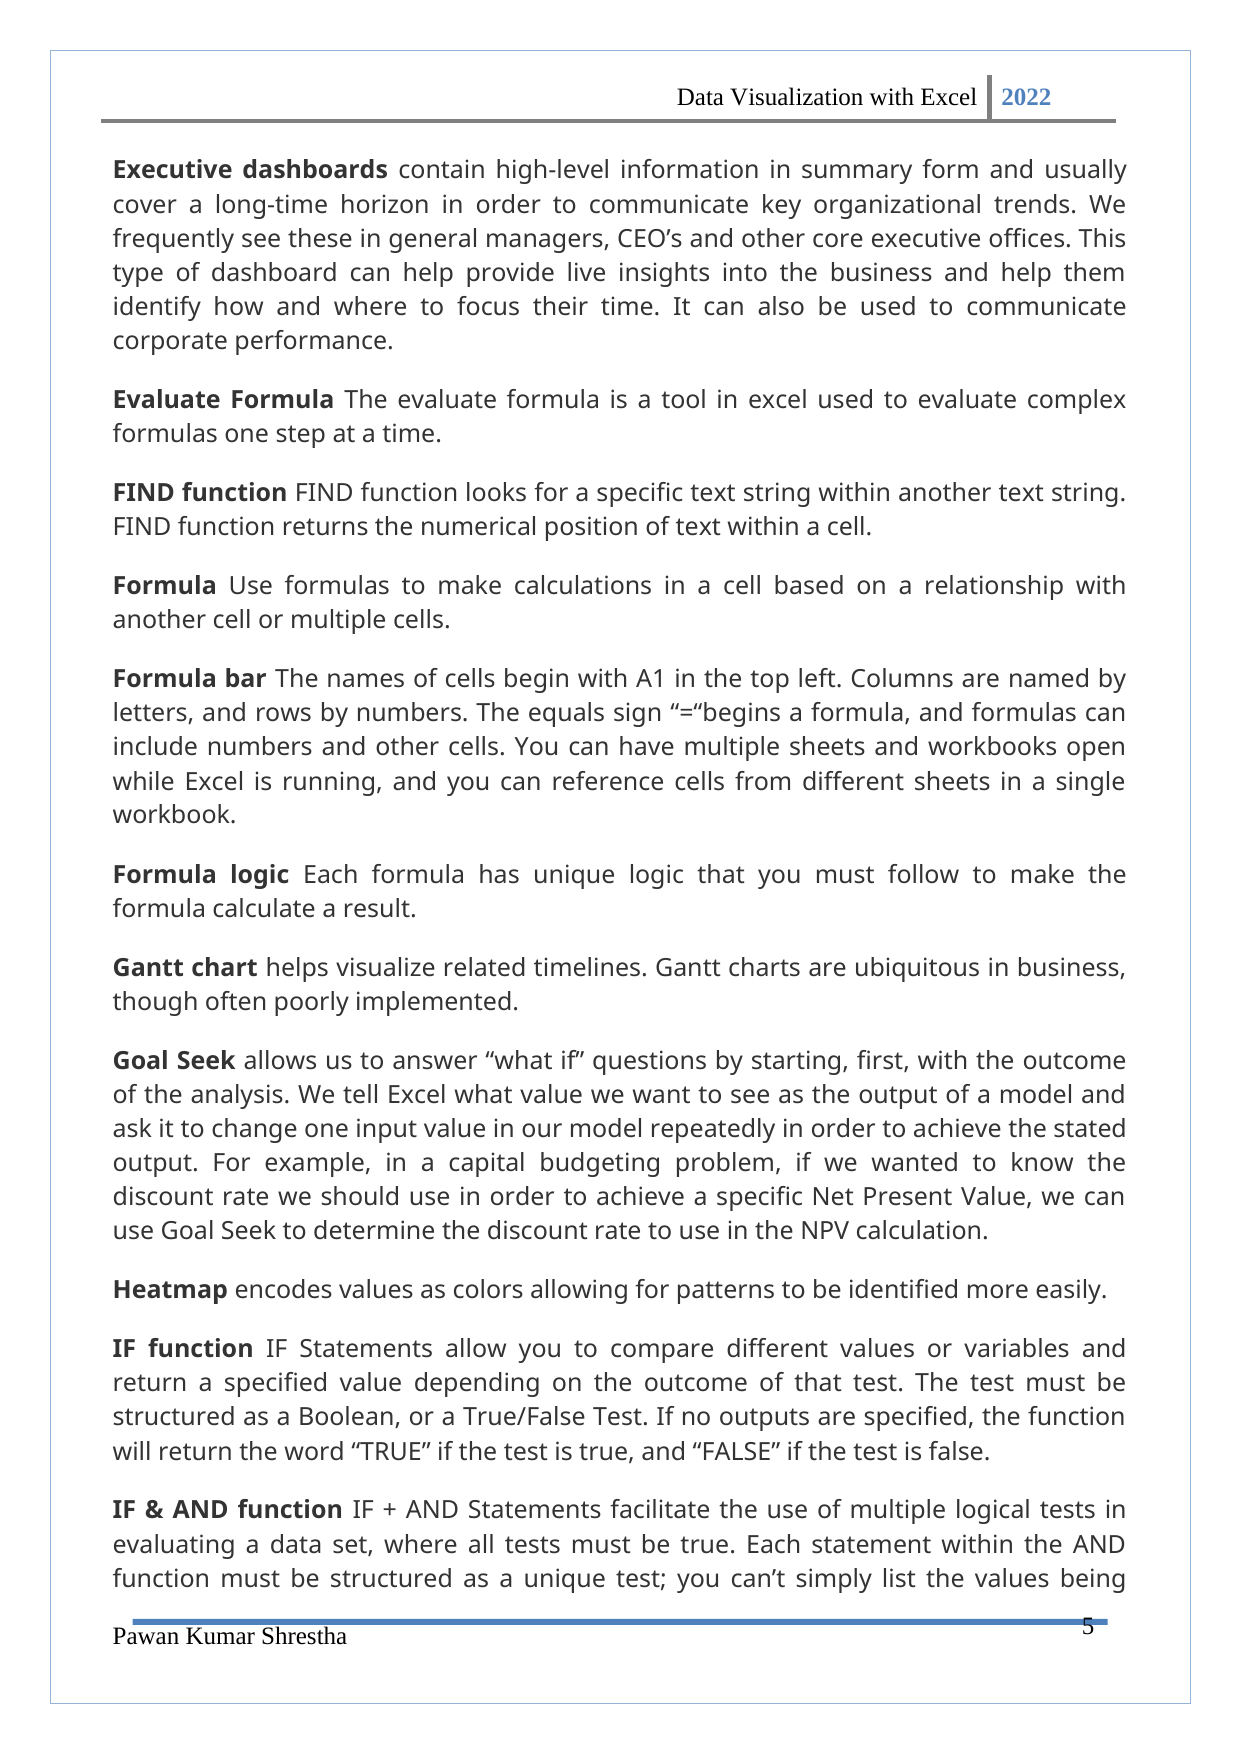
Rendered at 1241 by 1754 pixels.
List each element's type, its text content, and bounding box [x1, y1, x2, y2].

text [112, 1492, 1128, 1594]
text Formula bar The names of cells begin with A1 in the top left. Columns are named by letters, and rows by numbers. The equals sign “=“begins a formula, and formulas can include numbers and other cells. You can have multiple sheets and workbooks open while Excel is running, and you can reference cells from different sheets in a single workbook. [112, 661, 1128, 831]
text Formula Use formulas to make calculations in a cell based on a relationship with another cell or multiple cells. [112, 568, 1128, 636]
text Executive dashboards contain high-level information in summary form and usually cover a long-time horizon in order to communicate key organizational trends. We frequently see these in general managers, CEO’s and other core executive offices. This type of dashboard can help provide live insights into the business and help them identify how and where to focus their time. It can also be used to communicate corporate performance. [112, 152, 1128, 357]
text Goal Seek allows us to answer “what if” questions by starting, first, with the outcome of the analysis. We tell Excel what value we want to see as the output of a model and ask it to change one input value in our model repeatedly in order to achieve the stated output. For example, in a capital budgeting problem, if we wanted to know the discount rate we should use in order to achieve a specific Net Present Value, we can use Goal Seek to determine the discount rate to use in the NPV calculation. [112, 1042, 1128, 1247]
text IF function IF Statements allow you to compare different values or variables and return a specified value depending on the outcome of that test. The test must be structured as a Boolean, or a True/False Test. If no outputs are specified, the function will return the word “TRUE” if the test is true, and “FALSE” if the test is false. [112, 1331, 1128, 1467]
text Heatmap encodes values as colors allowing for patterns to be identified more easily. [112, 1272, 1128, 1306]
text Evaluate Formula The evaluate formula is a tool in excel used to evaluate complex formulas one step at a time. [112, 382, 1128, 450]
text Formula logic Each formula has unique logic that you must follow to make the formula calculate a result. [112, 856, 1128, 924]
text FIND function FIND function looks for a specific text string within another text string. FIND function returns the numerical position of text within a cell. [112, 475, 1128, 543]
text Gantt chart helps visualize related timelines. Gantt charts are ubiquitous in business, though often poorly implemented. [112, 949, 1128, 1017]
